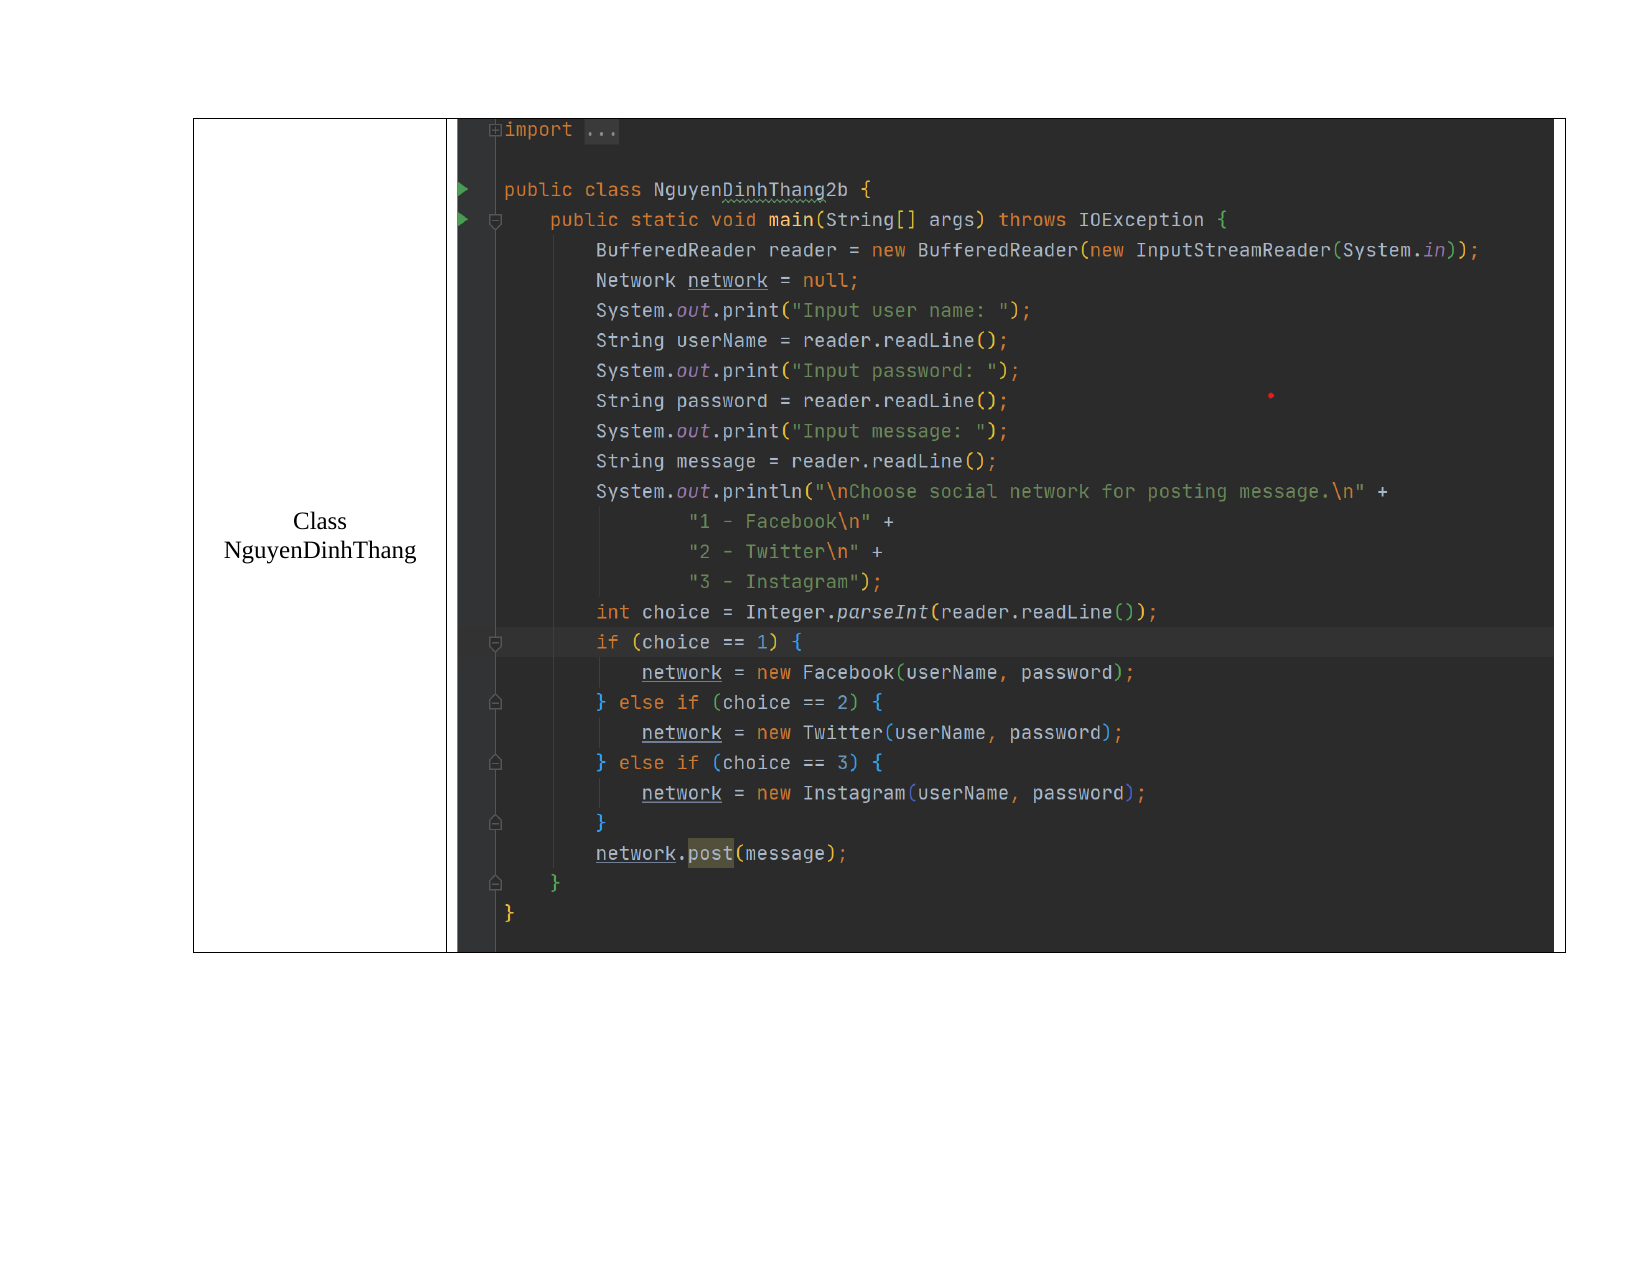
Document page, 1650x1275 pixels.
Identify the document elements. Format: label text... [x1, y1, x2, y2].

picture [457, 119, 1554, 952]
table_cell Class NguyenDinhThang [194, 119, 446, 952]
table_cell [1554, 119, 1565, 952]
table_cell [447, 119, 457, 952]
